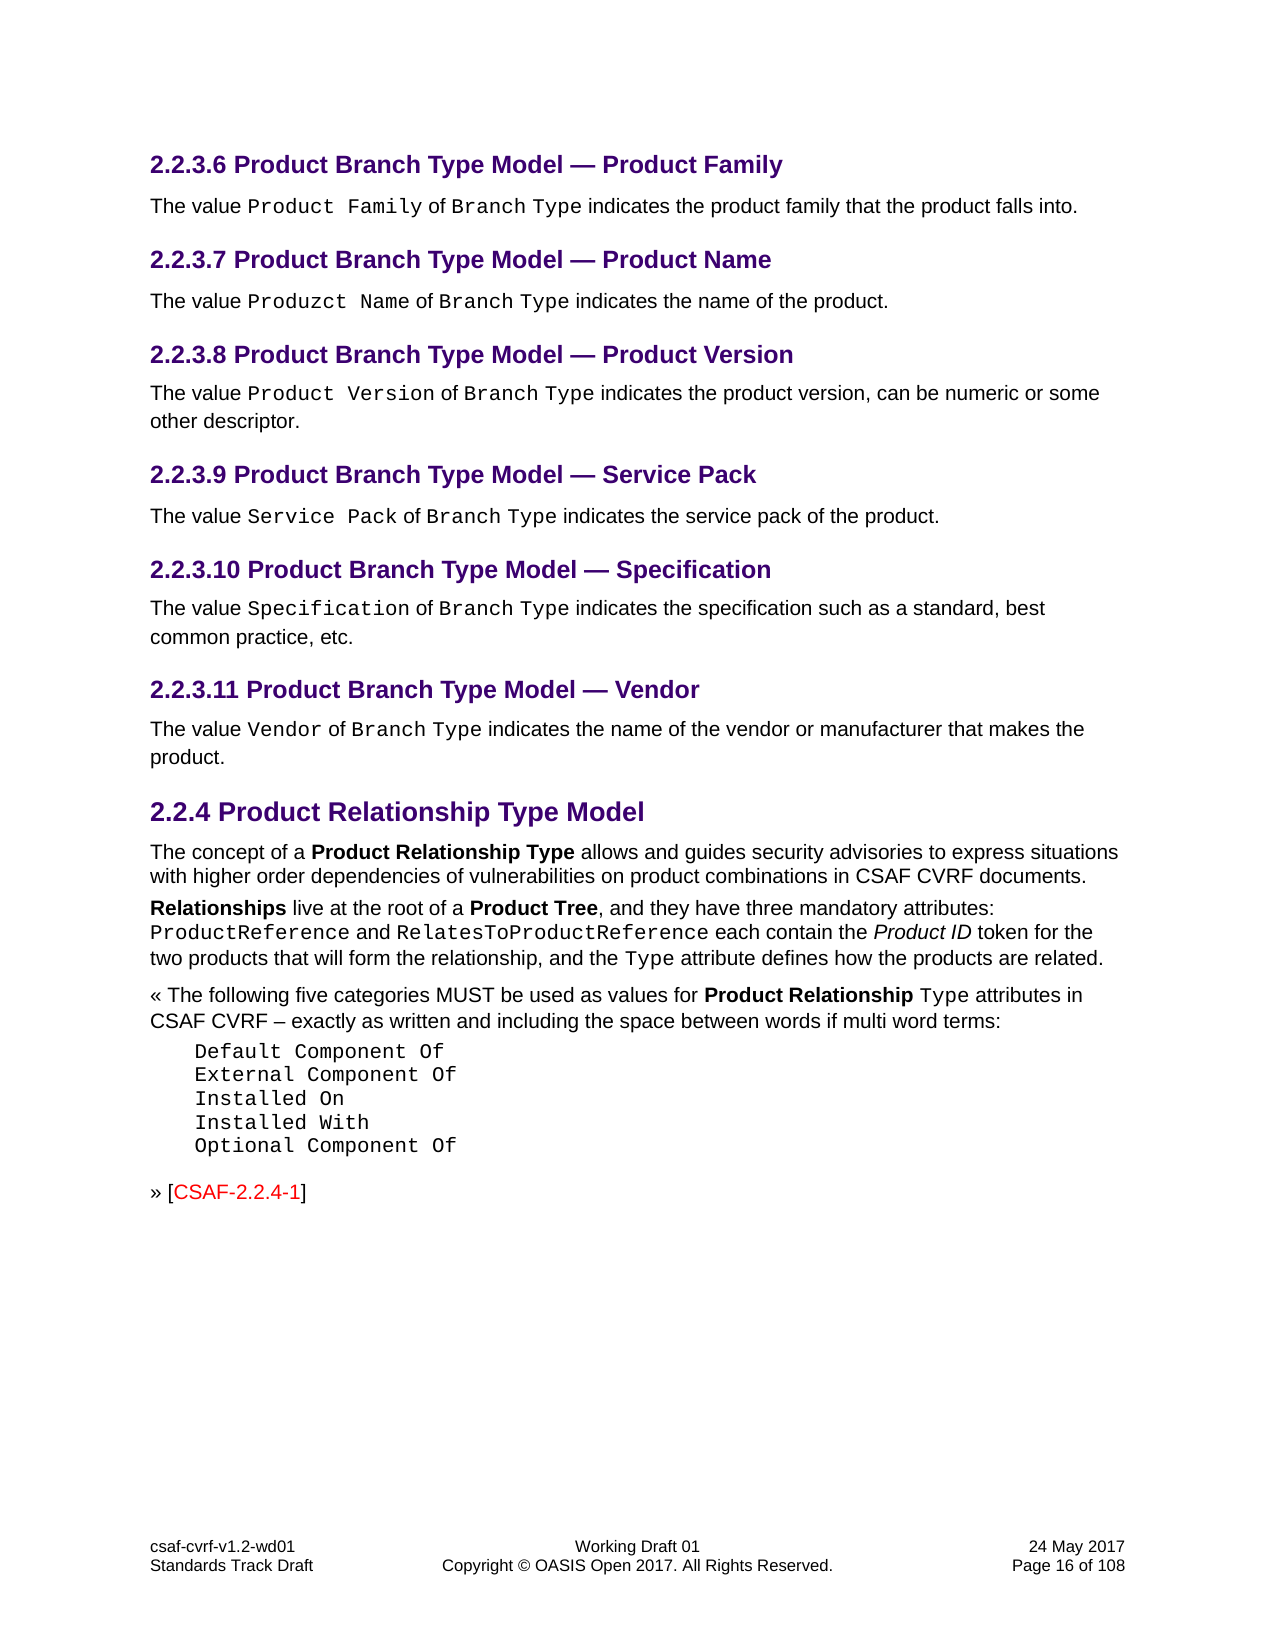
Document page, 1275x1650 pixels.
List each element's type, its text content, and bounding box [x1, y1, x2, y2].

subtitle Product Branch Type Model — Product Family [150, 150, 1125, 179]
text » [CSAF-2.2.4-1] [150, 1180, 1125, 1204]
text Default Component Of External Component Of Installed On Installed With Optional Component Of [194, 1041, 1125, 1159]
subtitle Product Relationship Type Model [150, 796, 1125, 827]
text The value Product Family of Branch Type indicates the product family that the product falls into. [150, 191, 1125, 220]
text The concept of a Product Relationship Type allows and guides security advisories to express situations with higher order dependencies of vulnerabilities on product combinations in CSAF CVRF documents. [150, 840, 1125, 888]
subtitle Product Branch Type Model — Product Version [150, 339, 1125, 368]
text Relationships live at the root of a Product Tree, and they have three mandatory attributes: ProductReference and RelatesToProductReference each contain the Product ID token for the two products that will form the relationship, and the Type attribute defines how the products are related. [150, 896, 1125, 972]
text The value Service Pack of Branch Type indicates the service pack of the product. [150, 501, 1125, 530]
text The value Produzct Name of Branch Type indicates the name of the product. [150, 286, 1125, 314]
subtitle Product Branch Type Model — Specification [150, 555, 1125, 584]
text « The following five categories MUST be used as values for Product Relationship Type attributes in CSAF CVRF – exactly as written and including the space between words if multi word terms: [150, 980, 1125, 1032]
subtitle Product Branch Type Model — Service Pack [150, 460, 1125, 489]
text The value Product Version of Branch Type indicates the product version, can be numeric or some other descriptor. [150, 381, 1125, 435]
text The value Specification of Branch Type indicates the specification such as a standard, best common practice, etc. [150, 596, 1125, 650]
text The value Vendor of Branch Type indicates the name of the vendor or manufacturer that makes the product. [150, 717, 1125, 771]
subtitle Product Branch Type Model — Product Name [150, 245, 1125, 273]
subtitle Product Branch Type Model — Vendor [150, 675, 1125, 704]
